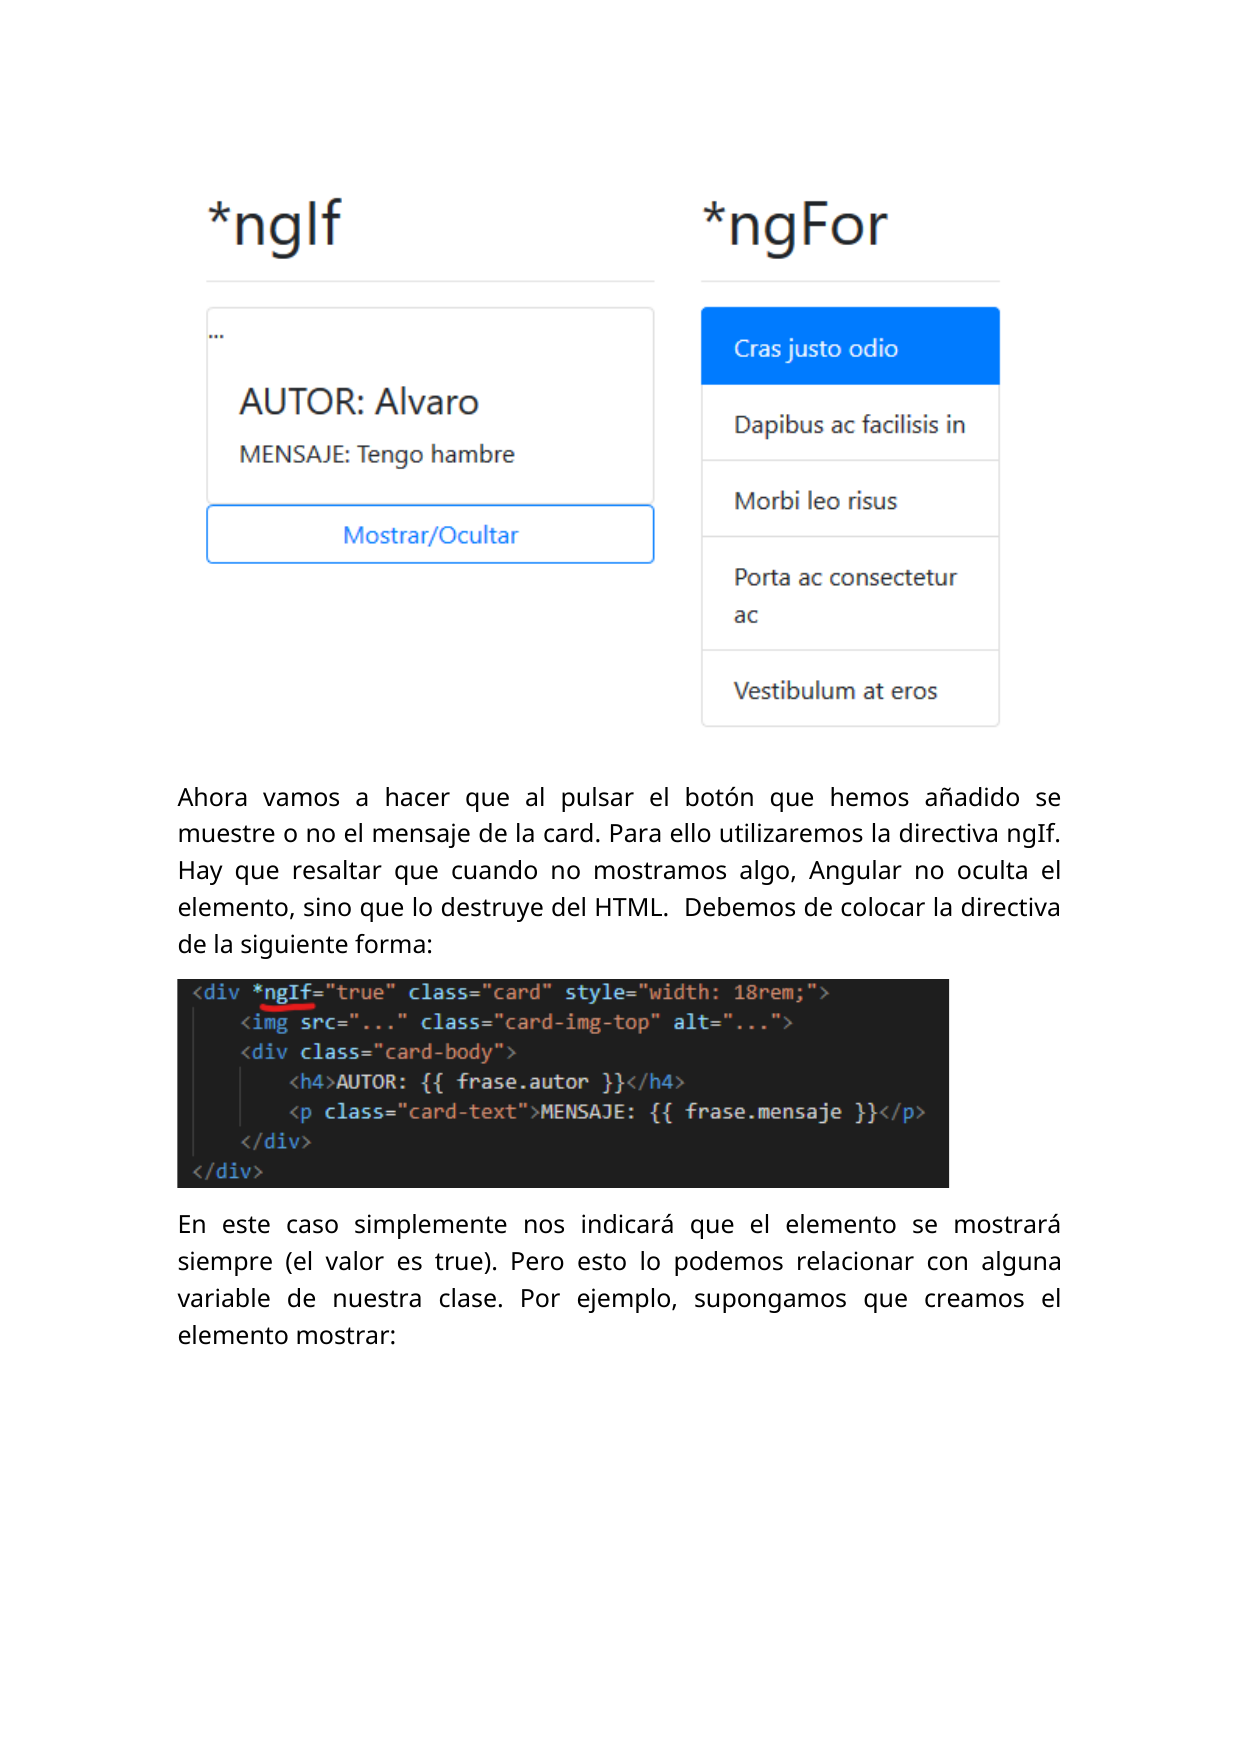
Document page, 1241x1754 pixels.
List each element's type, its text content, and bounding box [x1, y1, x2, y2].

text En este caso simplemente nos indicará que el elemento se mostrará siempre (el valor es true). Pero esto lo podemos relacionar con alguna variable de nuestra clase. Por ejemplo, supongamos que creamos el elemento mostrar: [177, 1207, 1063, 1351]
picture [177, 147, 1063, 760]
picture [177, 979, 950, 1188]
text Ahora vamos a hacer que al pulsar el botón que hemos añadido se muestre o no el mensaje de la card. Para ello utilizaremos la directiva ngIf. Hay que resaltar que cuando no mostramos algo, Angular no oculta el elemento, sino que lo destruye del HTML. Debemos de colocar la directiva de la siguiente forma: [177, 779, 1063, 960]
